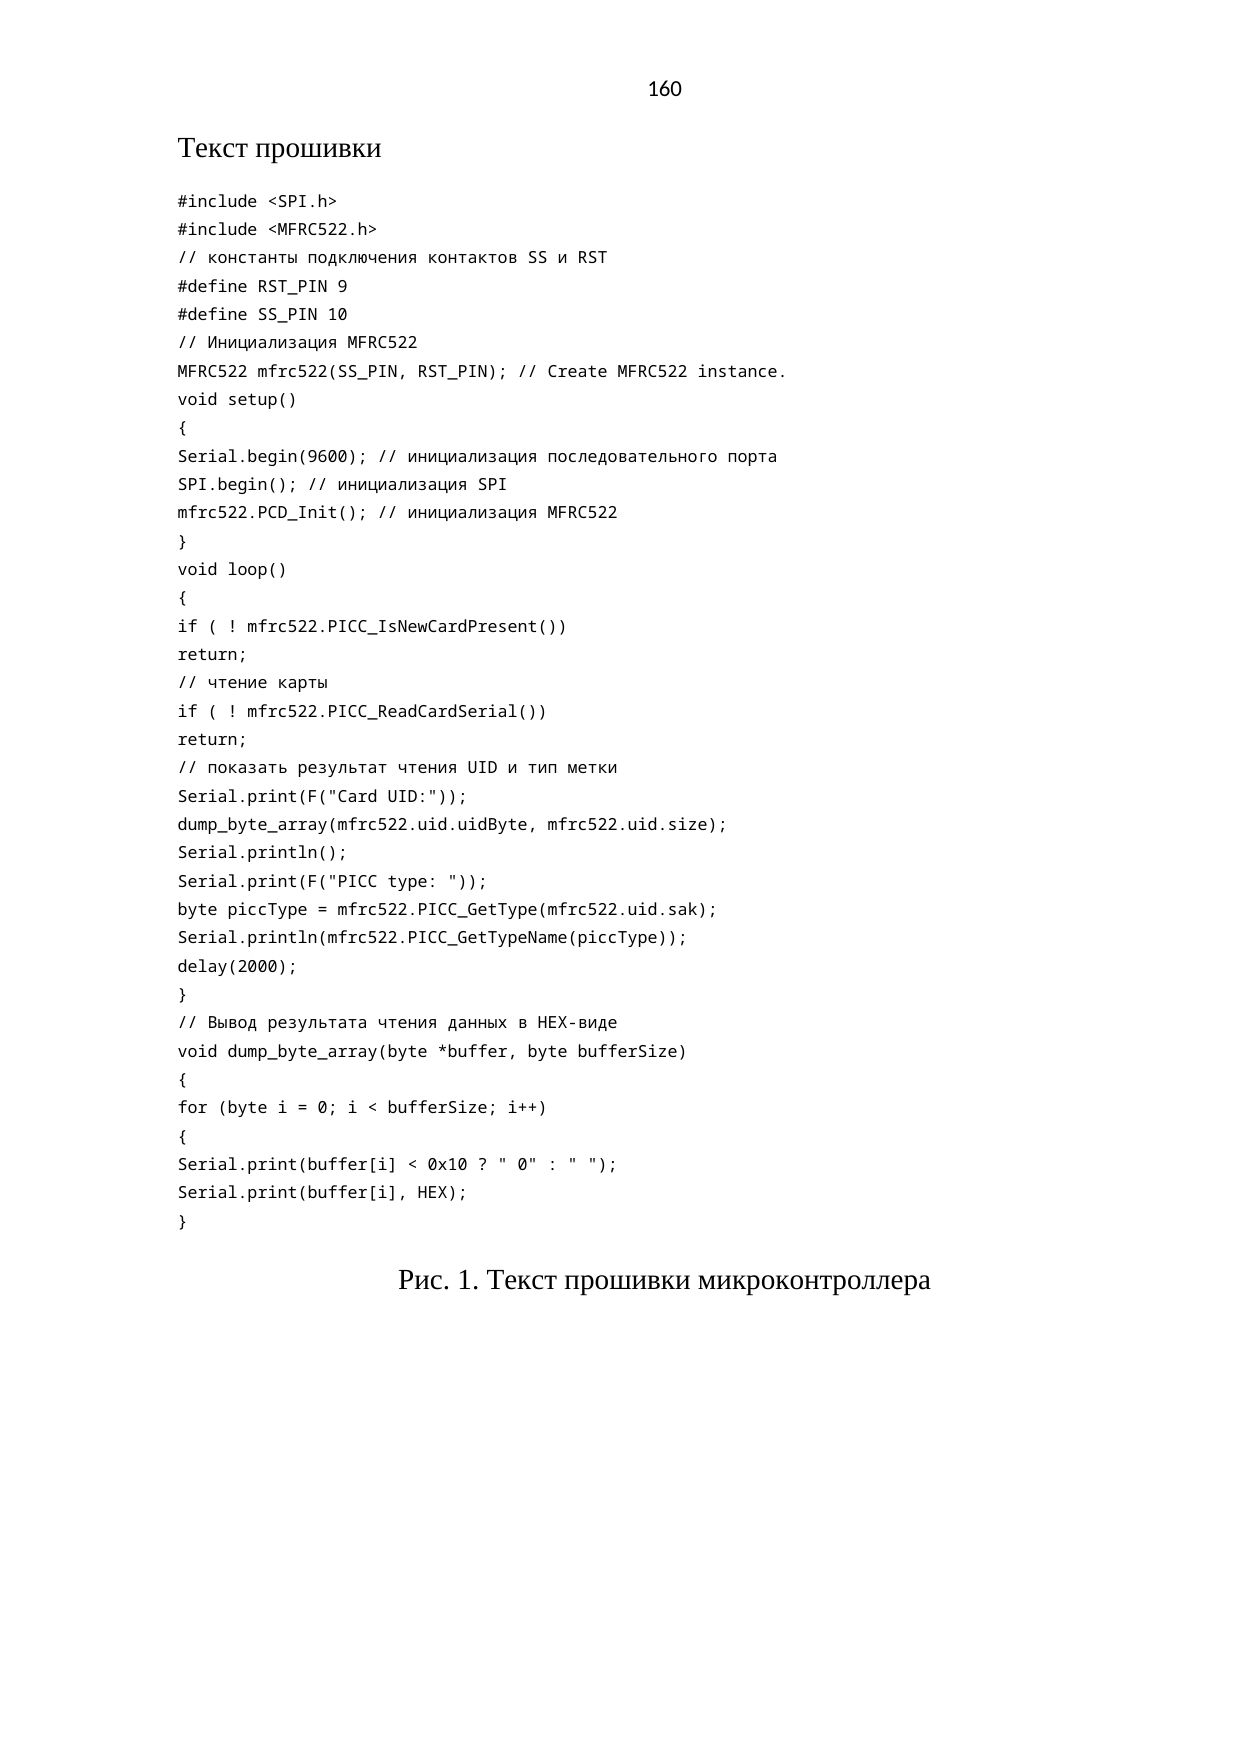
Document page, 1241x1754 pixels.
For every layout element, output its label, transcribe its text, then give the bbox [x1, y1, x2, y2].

text // константы подключения контактов SS и RST [177, 246, 1152, 268]
text Serial.println(mfrc522.PICC_GetTypeName(piccType)); [177, 926, 1152, 948]
text return; [177, 727, 1152, 750]
text #include <MFRC522.h> [177, 217, 1152, 240]
text { [177, 586, 1152, 608]
text { [177, 1124, 1152, 1147]
text byte piccType = mfrc522.PICC_GetType(mfrc522.uid.sak); [177, 897, 1152, 920]
text Serial.print(buffer[i], HEX); [177, 1181, 1152, 1203]
text // показать результат чтения UID и тип метки [177, 756, 1152, 778]
text Serial.print(F("Card UID:")); [177, 784, 1152, 807]
text Serial.println(); [177, 841, 1152, 863]
text dump_byte_array(mfrc522.uid.uidByte, mfrc522.uid.size); [177, 812, 1152, 835]
text { [177, 1067, 1152, 1090]
text if ( ! mfrc522.PICC_ReadCardSerial()) [177, 699, 1152, 722]
text SPI.begin(); // инициализация SPI [177, 472, 1152, 495]
text mfrc522.PCD_Init(); // инициализация MFRC522 [177, 501, 1152, 523]
text #include <SPI.h> [177, 189, 1152, 212]
text if ( ! mfrc522.PICC_IsNewCardPresent()) [177, 614, 1152, 637]
text MFRC522 mfrc522(SS_PIN, RST_PIN); // Create MFRC522 instance. [177, 359, 1152, 382]
text Serial.begin(9600); // инициализация последовательного порта [177, 444, 1152, 467]
text void loop() [177, 557, 1152, 580]
text // Инициализация MFRC522 [177, 331, 1152, 353]
text #define RST_PIN 9 [177, 274, 1152, 297]
text } [177, 1209, 1152, 1232]
text void setup() [177, 387, 1152, 410]
text void dump_byte_array(byte *buffer, byte bufferSize) [177, 1039, 1152, 1062]
text #define SS_PIN 10 [177, 302, 1152, 325]
text Текст прошивки [177, 130, 1152, 163]
text return; [177, 642, 1152, 665]
text // чтение карты [177, 671, 1152, 693]
text Рис. 1. Текст прошивки микроконтроллера [177, 1262, 1152, 1296]
text } [177, 529, 1152, 552]
text Serial.print(buffer[i] < 0x10 ? " 0" : " "); [177, 1152, 1152, 1175]
text delay(2000); [177, 954, 1152, 977]
text Serial.print(F("PICC type: ")); [177, 869, 1152, 892]
text // Вывод результата чтения данных в HEX-виде [177, 1011, 1152, 1033]
text } [177, 982, 1152, 1005]
text for (byte i = 0; i < bufferSize; i++) [177, 1096, 1152, 1118]
text { [177, 416, 1152, 438]
